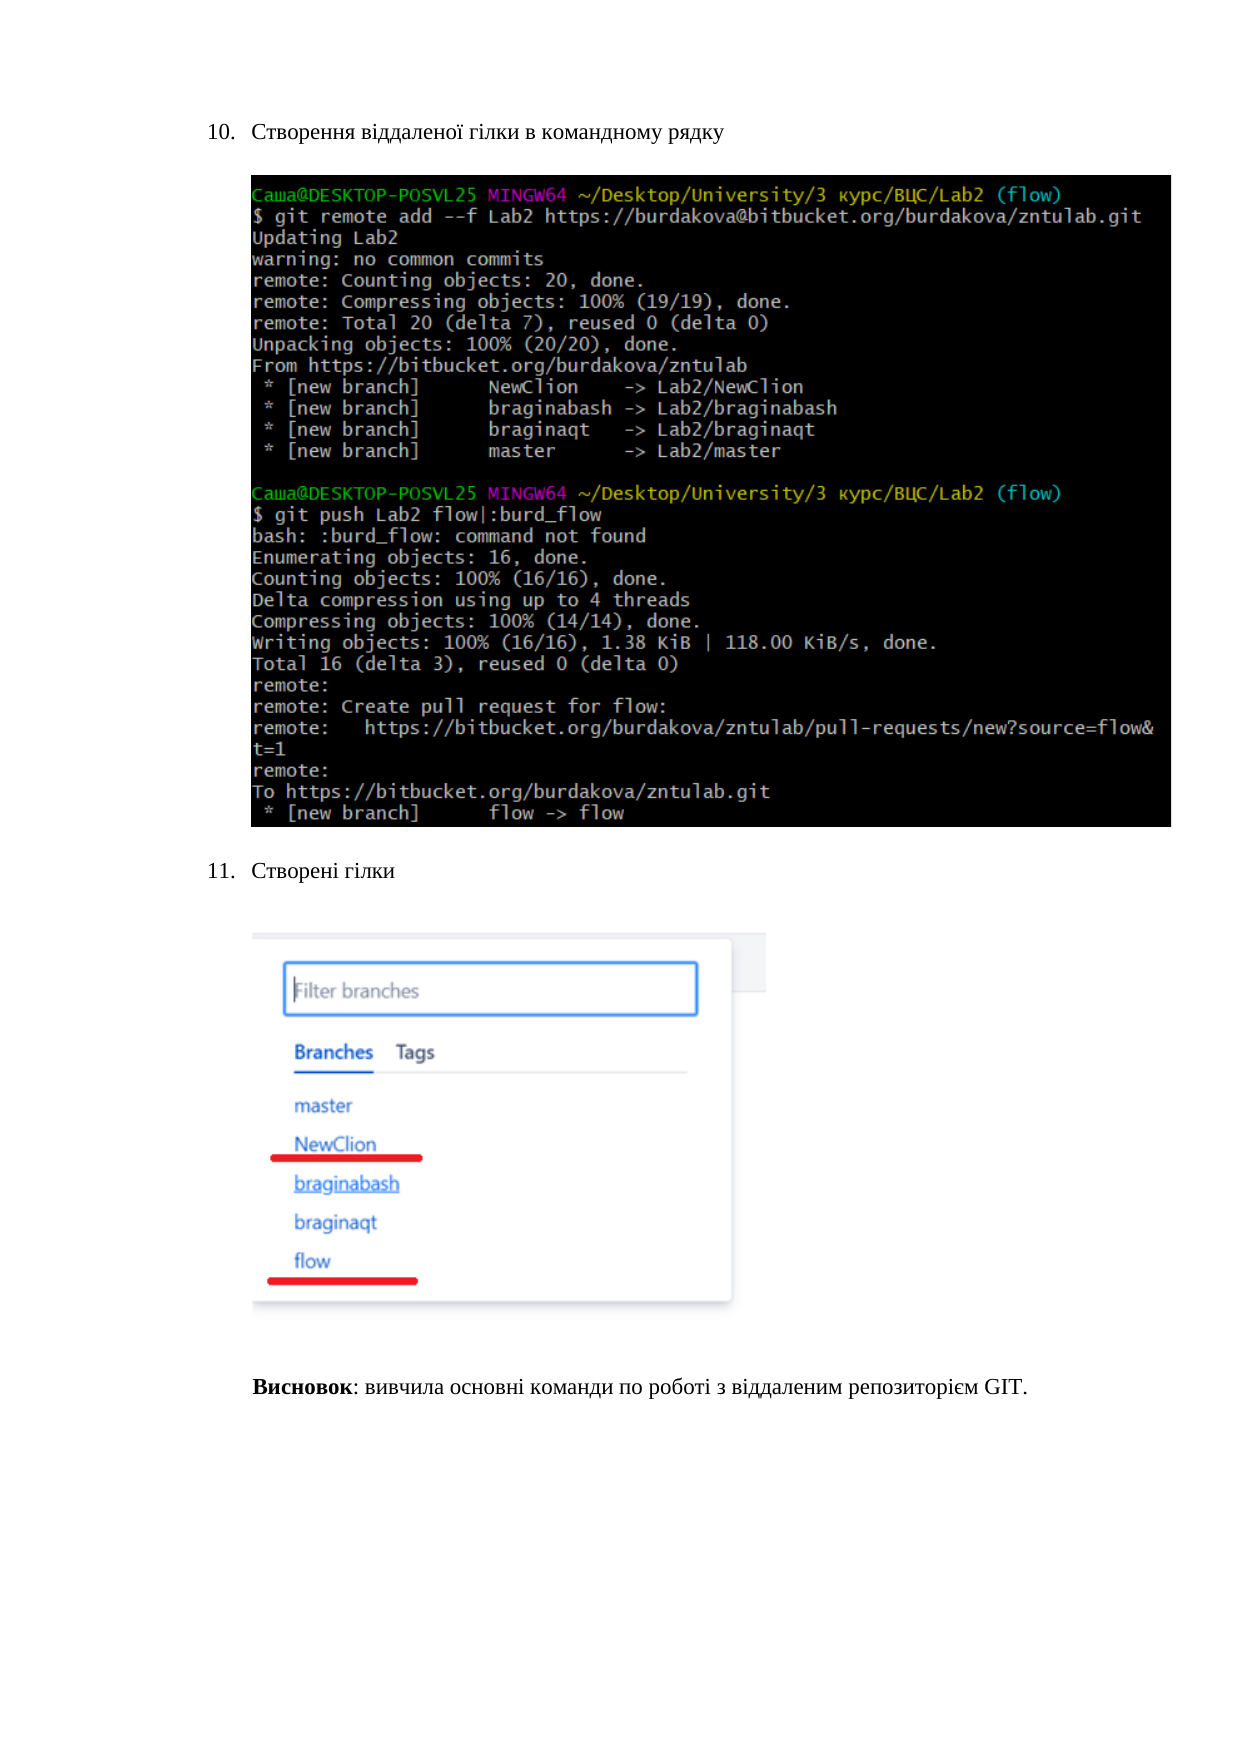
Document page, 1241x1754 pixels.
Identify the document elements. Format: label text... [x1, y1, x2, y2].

picture [252, 913, 766, 1343]
list Створення віддаленої гілки в командному рядку [207, 118, 1152, 144]
picture [251, 175, 1172, 827]
list Висновок: вивчила основні команди по роботі з віддаленим репозиторієм GIT. [252, 1373, 1152, 1399]
list Створенi гiлки [207, 857, 1152, 883]
